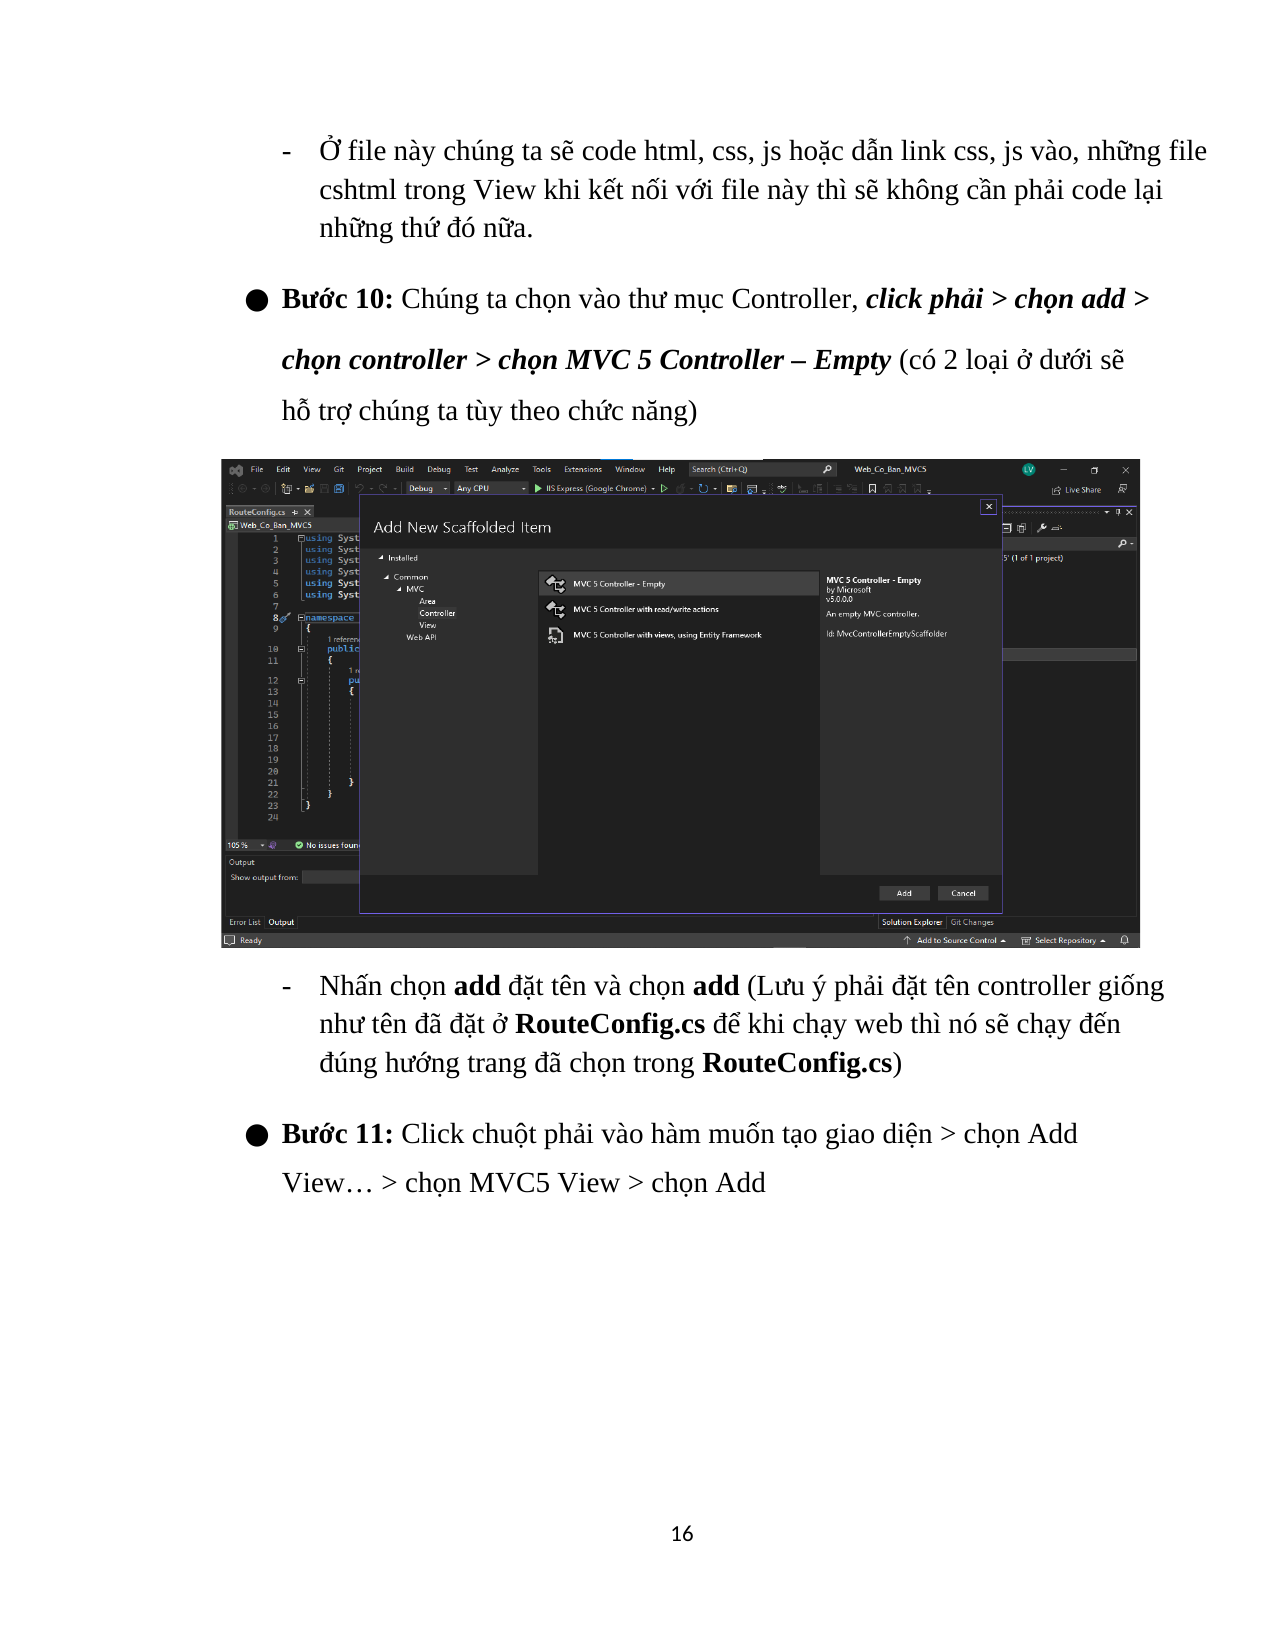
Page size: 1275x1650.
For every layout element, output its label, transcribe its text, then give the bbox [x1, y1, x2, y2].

picture [221, 459, 1141, 948]
list Bước 11: Click chuột phải vào hàm muốn tạo giao diện > chọn Add View… > chọn MVC5 View > chọn Add [244, 1100, 1157, 1199]
list Ở file này chúng ta sẽ code html, css, js hoặc dẫn link css, js vào, những file cshtml trong View khi kết nối với file này thì sẽ không cần phải code lại những thứ đó nữa. [282, 133, 1222, 244]
list Bước 10: Chúng ta chọn vào thư mục Controller, click phải > chọn add > chọn controller > chọn MVC 5 Controller – Empty (có 2 loại ở dưới sẽ hỗ trợ chúng ta tùy theo chức năng) [244, 266, 1157, 426]
list Nhấn chọn add đặt tên và chọn add (Lưu ý phải đặt tên controller giống như tên đã đặt ở RouteConfig.cs để khi chạy web thì nó sẽ chạy đến đúng hướng trang đã chọn trong RouteConfig.cs) [282, 968, 1166, 1079]
